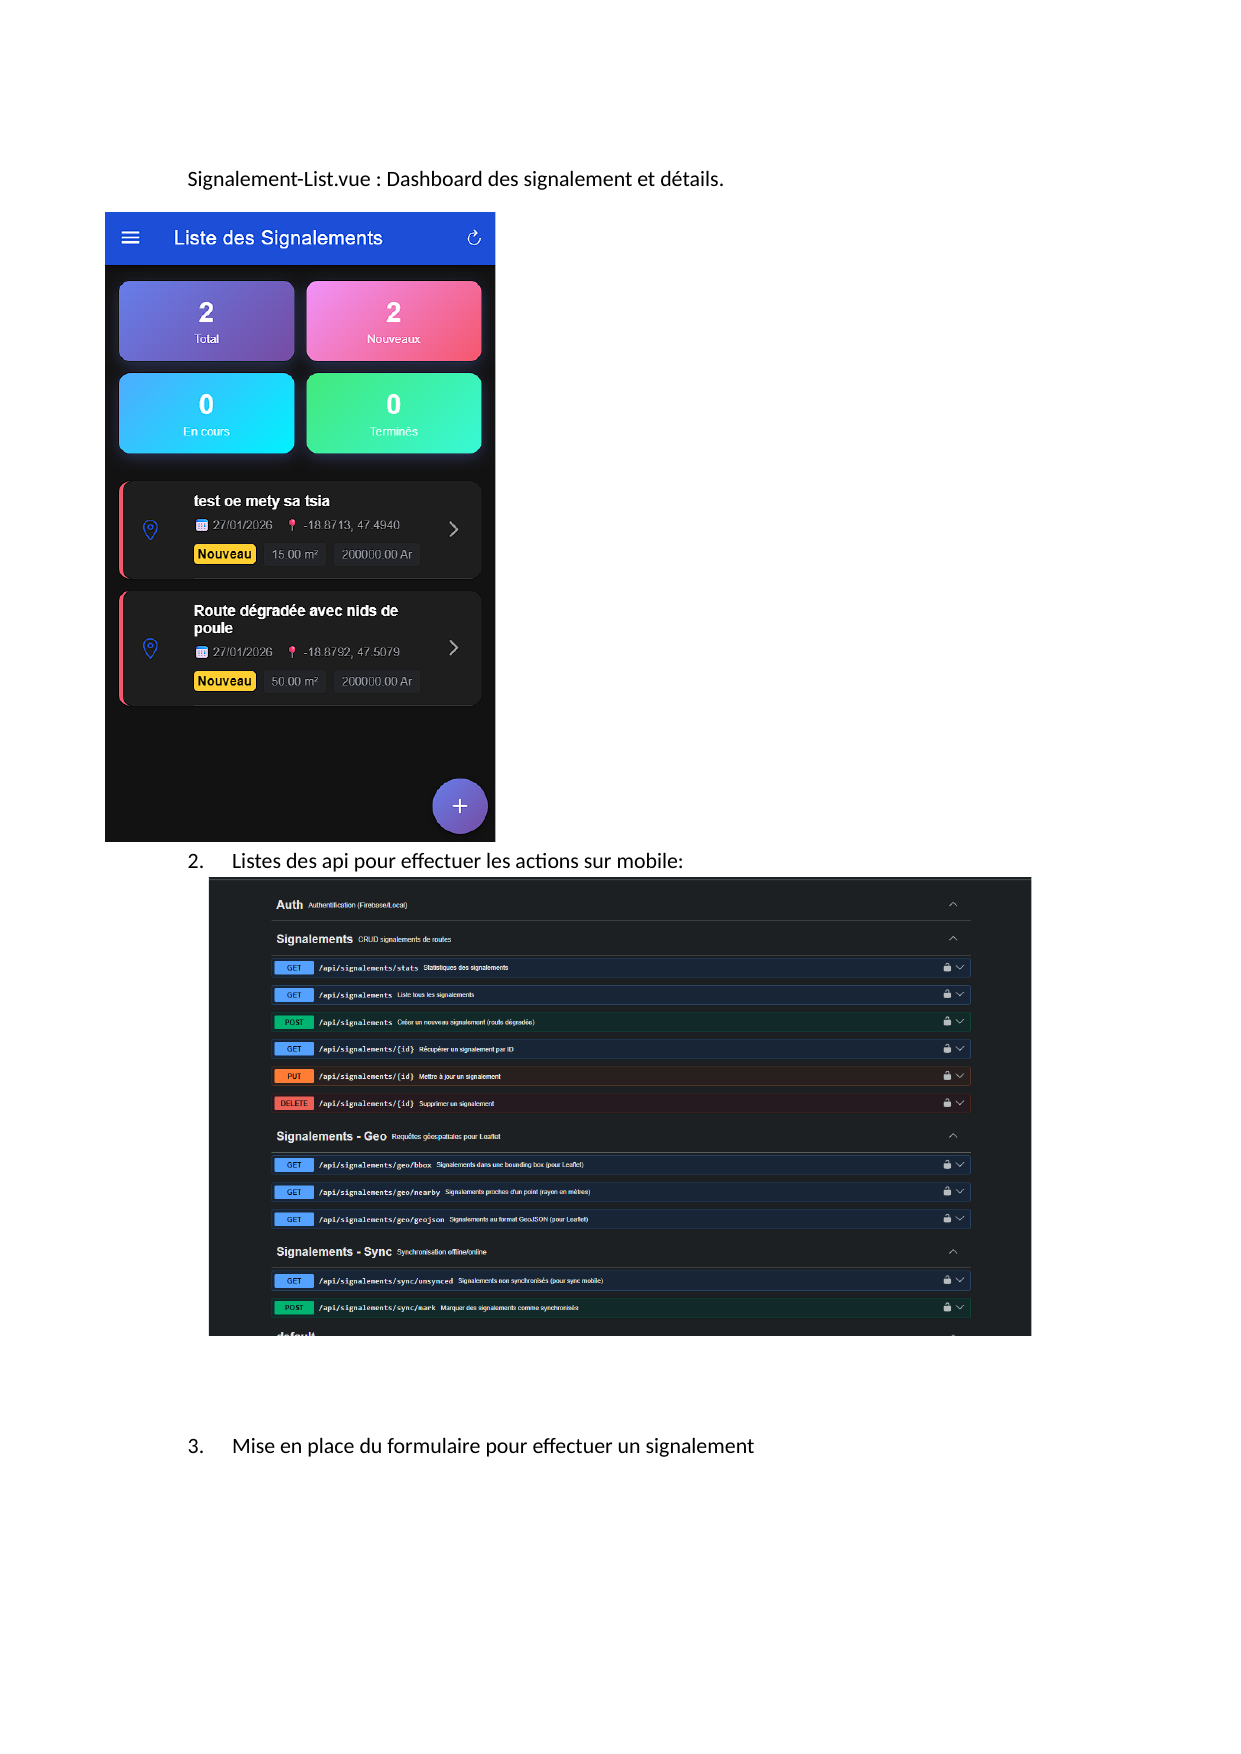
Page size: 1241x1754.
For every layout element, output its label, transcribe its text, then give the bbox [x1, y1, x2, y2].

list Mise en place du formulaire pour effectuer un signalement [187, 1429, 1053, 1462]
picture [208, 877, 1032, 1336]
text Signalement-List.vue : Dashboard des signalement et détails. [187, 162, 1053, 194]
list Listes des api pour effectuer les actions sur mobile: [187, 194, 1053, 877]
picture [105, 212, 496, 842]
